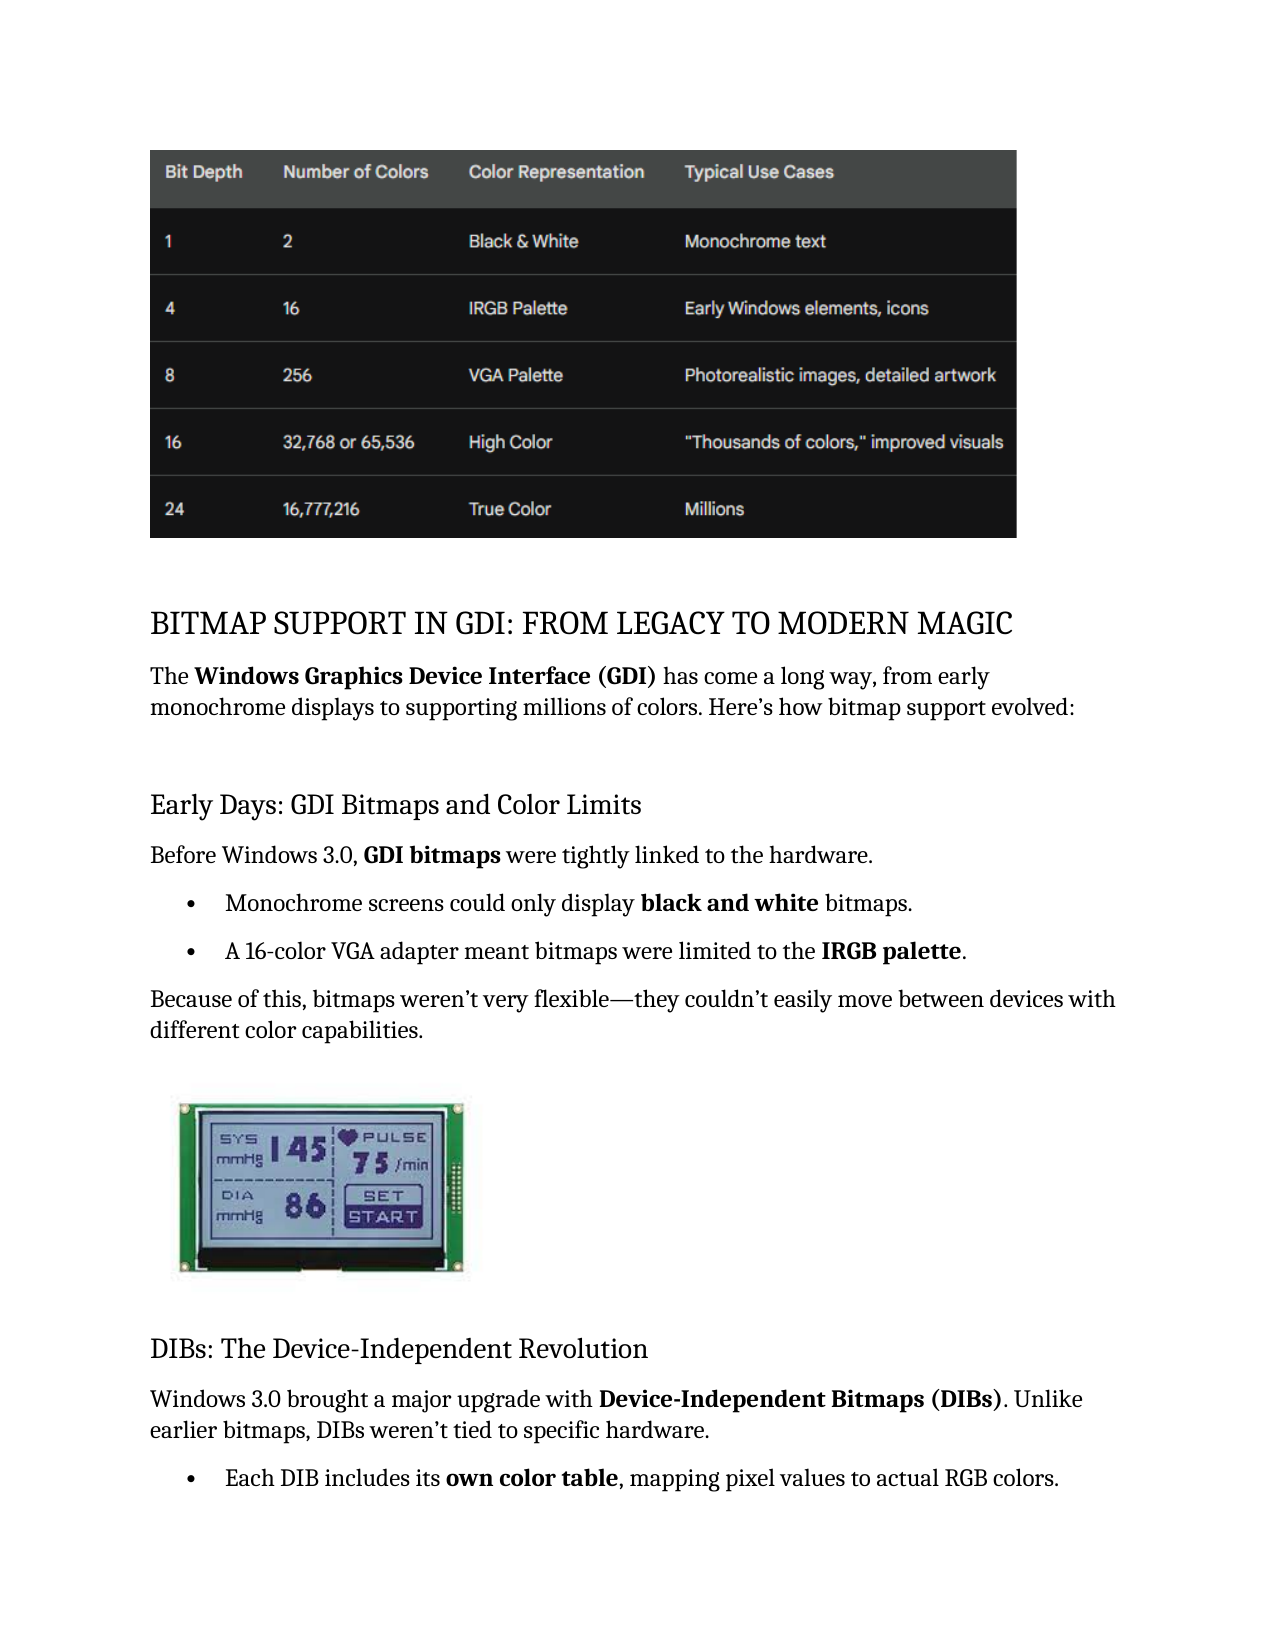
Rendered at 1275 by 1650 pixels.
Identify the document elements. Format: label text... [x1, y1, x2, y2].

list Monochrome screens could only display black and white bitmaps. [187, 889, 1125, 918]
text Windows 3.0 brought a major upgrade with Device-Independent Bitmaps (DIBs). Unlike earlier bitmaps, DIBs weren’t tied to specific hardware. [150, 1385, 1125, 1445]
text BITMAP SUPPORT IN GDI: FROM LEGACY TO MODERN MAGIC [150, 604, 1125, 642]
text Because of this, bitmaps weren’t very flexible—they couldn’t easily move between devices with different color capabilities. [150, 984, 1125, 1044]
picture [150, 1063, 489, 1314]
text Early Days: GDI Bitmaps and Color Limits [150, 788, 1125, 822]
text DIBs: The Device-Independent Revolution [150, 1332, 1125, 1366]
list Each DIB includes its own color table, mapping pixel values to actual RGB colors. [187, 1464, 1125, 1493]
list A 16-color VGA adapter meant bitmaps were limited to the IRGB palette. [187, 937, 1125, 966]
picture [150, 150, 1017, 538]
text Before Windows 3.0, GDI bitmaps were tightly linked to the hardware. [150, 841, 1125, 870]
text The Windows Graphics Device Interface (GDI) has come a long way, from early monochrome displays to supporting millions of colors. Here’s how bitmap support evolved: [150, 662, 1125, 722]
